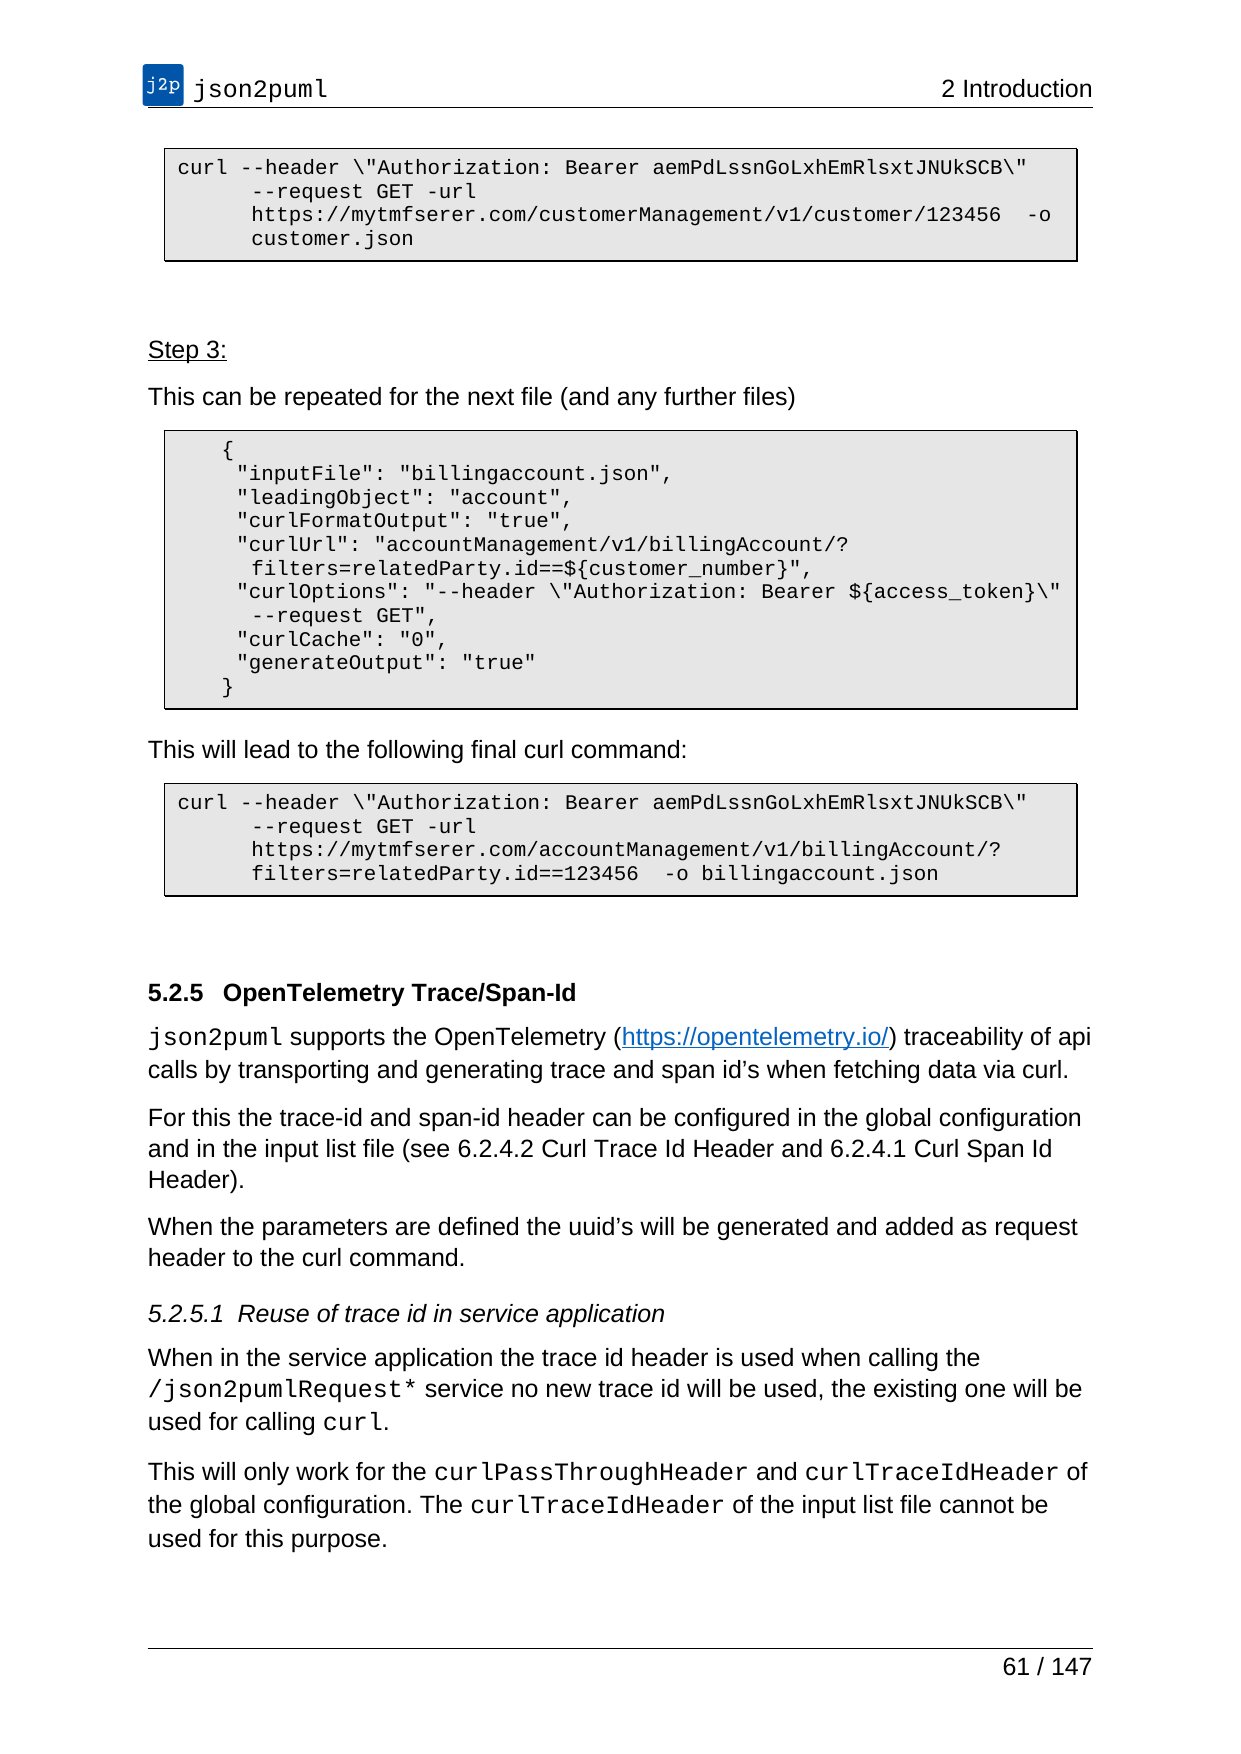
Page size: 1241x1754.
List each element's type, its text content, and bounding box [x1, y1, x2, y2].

text json2puml supports the OpenTelemetry (https://opentelemetry.io/) traceability of api calls by transporting and generating trace and span id’s when fetching data via curl. [148, 1022, 1093, 1084]
text "curlFormatOutput": "true", [165, 501, 1076, 525]
subtitle OpenTelemetry Trace/Span-Id [148, 978, 1093, 1007]
text curl --header \"Authorization: Bearer aemPdLssnGoLxhEmRlsxtJNUkSCB\" --request GET -url https://mytmfserer.com/customerManagement/v1/customer/123456 -o customer.json [165, 149, 1076, 260]
text "generateOutput": "true" [165, 643, 1076, 667]
text This can be repeated for the next file (and any further files) [148, 382, 1093, 411]
text When the parameters are defined the uuid’s will be generated and added as request header to the curl command. [148, 1212, 1093, 1272]
text "curlCache": "0", [165, 619, 1076, 643]
text "leadingObject": "account", [165, 477, 1076, 501]
text For this the trace-id and span-id header can be configured in the global configuration and in the input list file (see 6.2.4.2 Curl Trace Id Header and 6.2.4.1 Curl Span Id Header). [148, 1103, 1093, 1193]
text Step 3: [148, 335, 1093, 363]
subtitle Reuse of trace id in service application [148, 1299, 1093, 1328]
text When in the service application the trace id header is used when calling the /json2pumlRequest* service no new trace id will be used, the existing one will be used for calling curl. [148, 1343, 1093, 1438]
text "inputFile": "billingaccount.json", [165, 454, 1076, 477]
text This will lead to the following final curl command: [148, 735, 1093, 764]
text curl --header \"Authorization: Bearer aemPdLssnGoLxhEmRlsxtJNUkSCB\" --request GET -url https://mytmfserer.com/accountManagement/v1/billingAccount/?filters=relatedParty.id==123456 -o billingaccount.json [165, 784, 1076, 895]
text } [165, 667, 1076, 708]
text "curlUrl": "accountManagement/v1/billingAccount/?filters=relatedParty.id==${customer_number}", [165, 525, 1076, 572]
text This will only work for the curlPassThroughHeader and curlTraceIdHeader of the global configuration. The curlTraceIdHeader of the input list file cannot be used for this purpose. [148, 1457, 1093, 1552]
text "curlOptions": "--header \"Authorization: Bearer ${access_token}\" --request GET", [165, 572, 1076, 619]
text { [165, 431, 1076, 454]
picture [142, 64, 184, 106]
